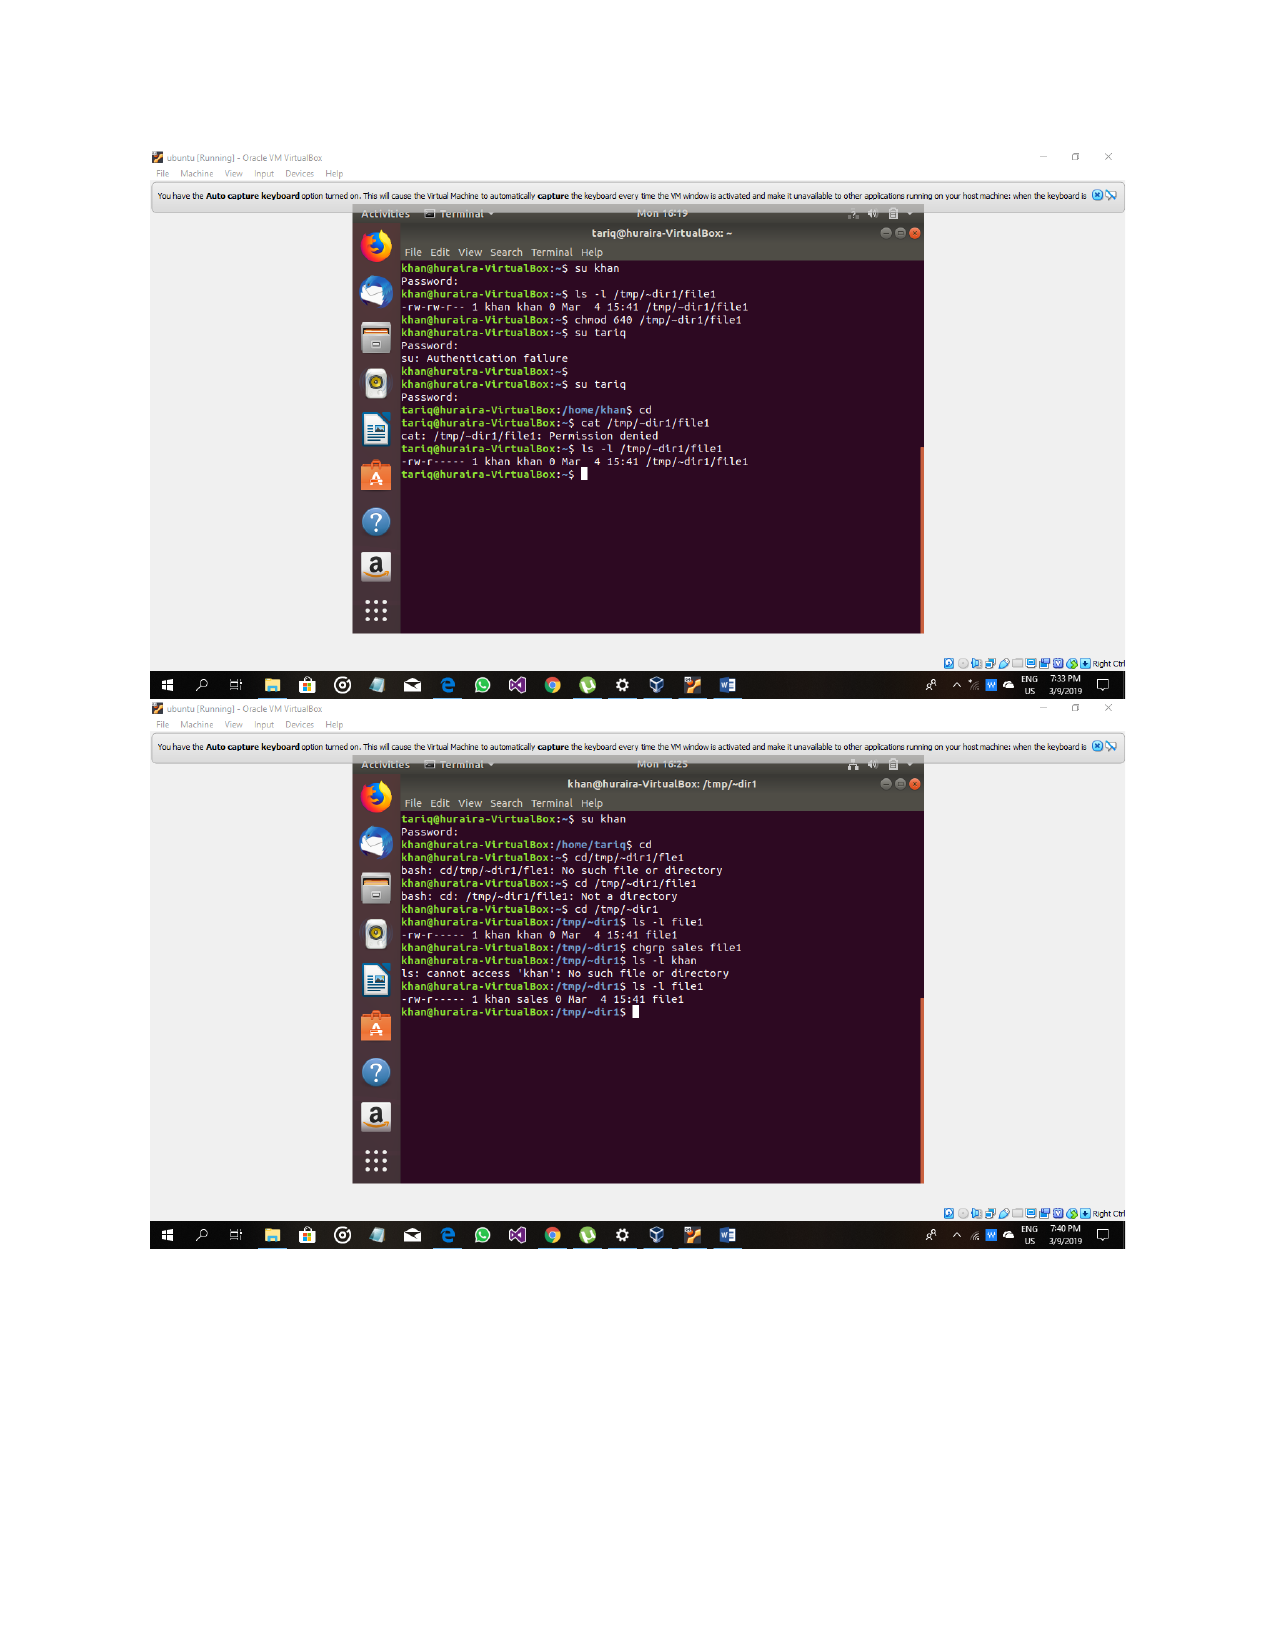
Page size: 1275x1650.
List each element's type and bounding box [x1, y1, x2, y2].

picture [150, 700, 1125, 1249]
picture [150, 150, 1125, 699]
